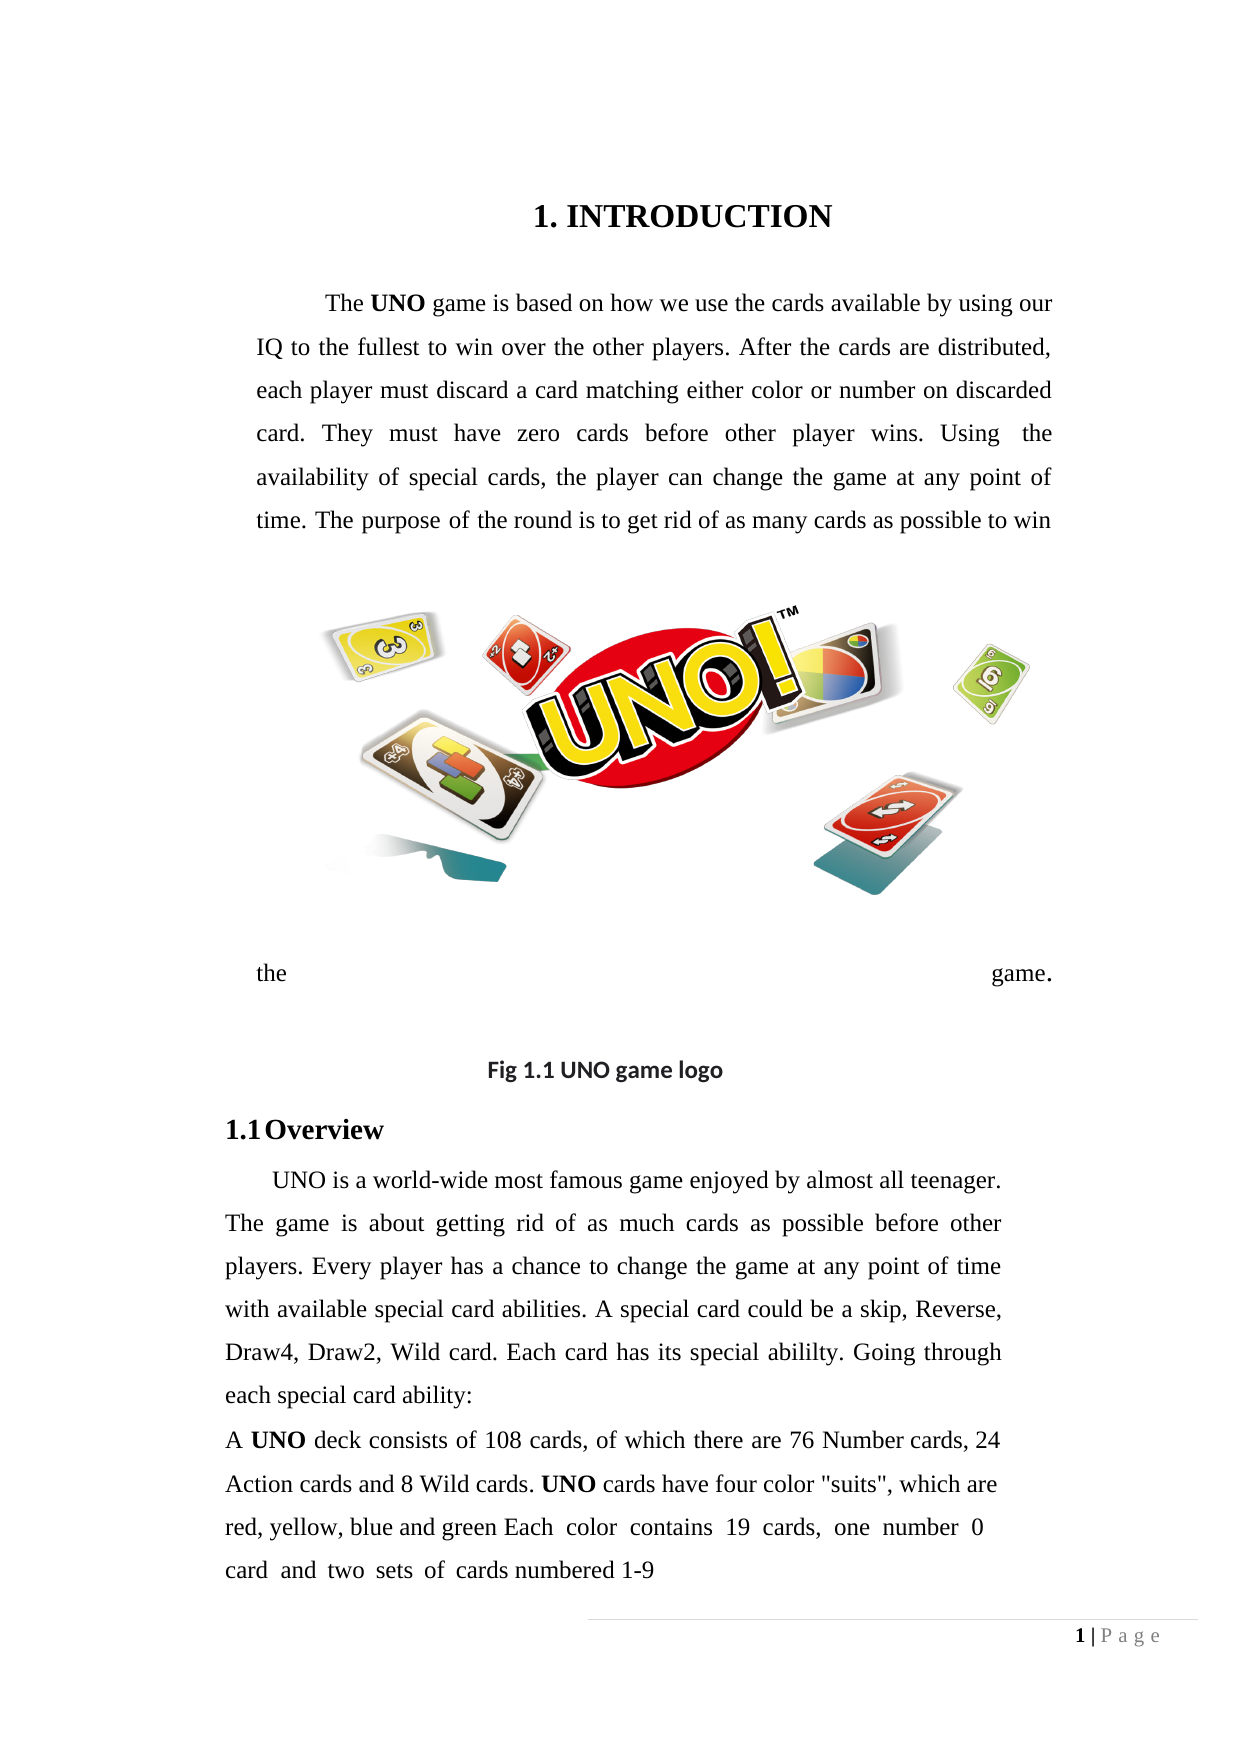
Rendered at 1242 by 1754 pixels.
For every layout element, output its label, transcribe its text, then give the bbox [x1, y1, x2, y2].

text UNO is a world-wide most famous game enjoyed by almost all teenager. The game is about getting rid of as much cards as possible before other players. Every player has a chance to change the game at any point of time with available special card abilities. A special card could be a skip, Reverse, Draw4, Draw2, Wild card. Each card has its special abililty. Going through each special card ability: [225, 1165, 1003, 1409]
text A UNO deck consists of 108 cards, of which there are 76 Number cards, 24 Action cards and 8 Wild cards. UNO cards have four color "suits", which are red, yellow, blue and green Each color contains 19 cards, one number 0 card and two sets of cards numbered 1-9 [225, 1426, 1008, 1584]
subtitle Overview [225, 1112, 388, 1146]
text Fig 1.1 UNO game logo [487, 1054, 1198, 1085]
list INTRODUCTION [533, 196, 1198, 234]
picture [268, 576, 1073, 952]
